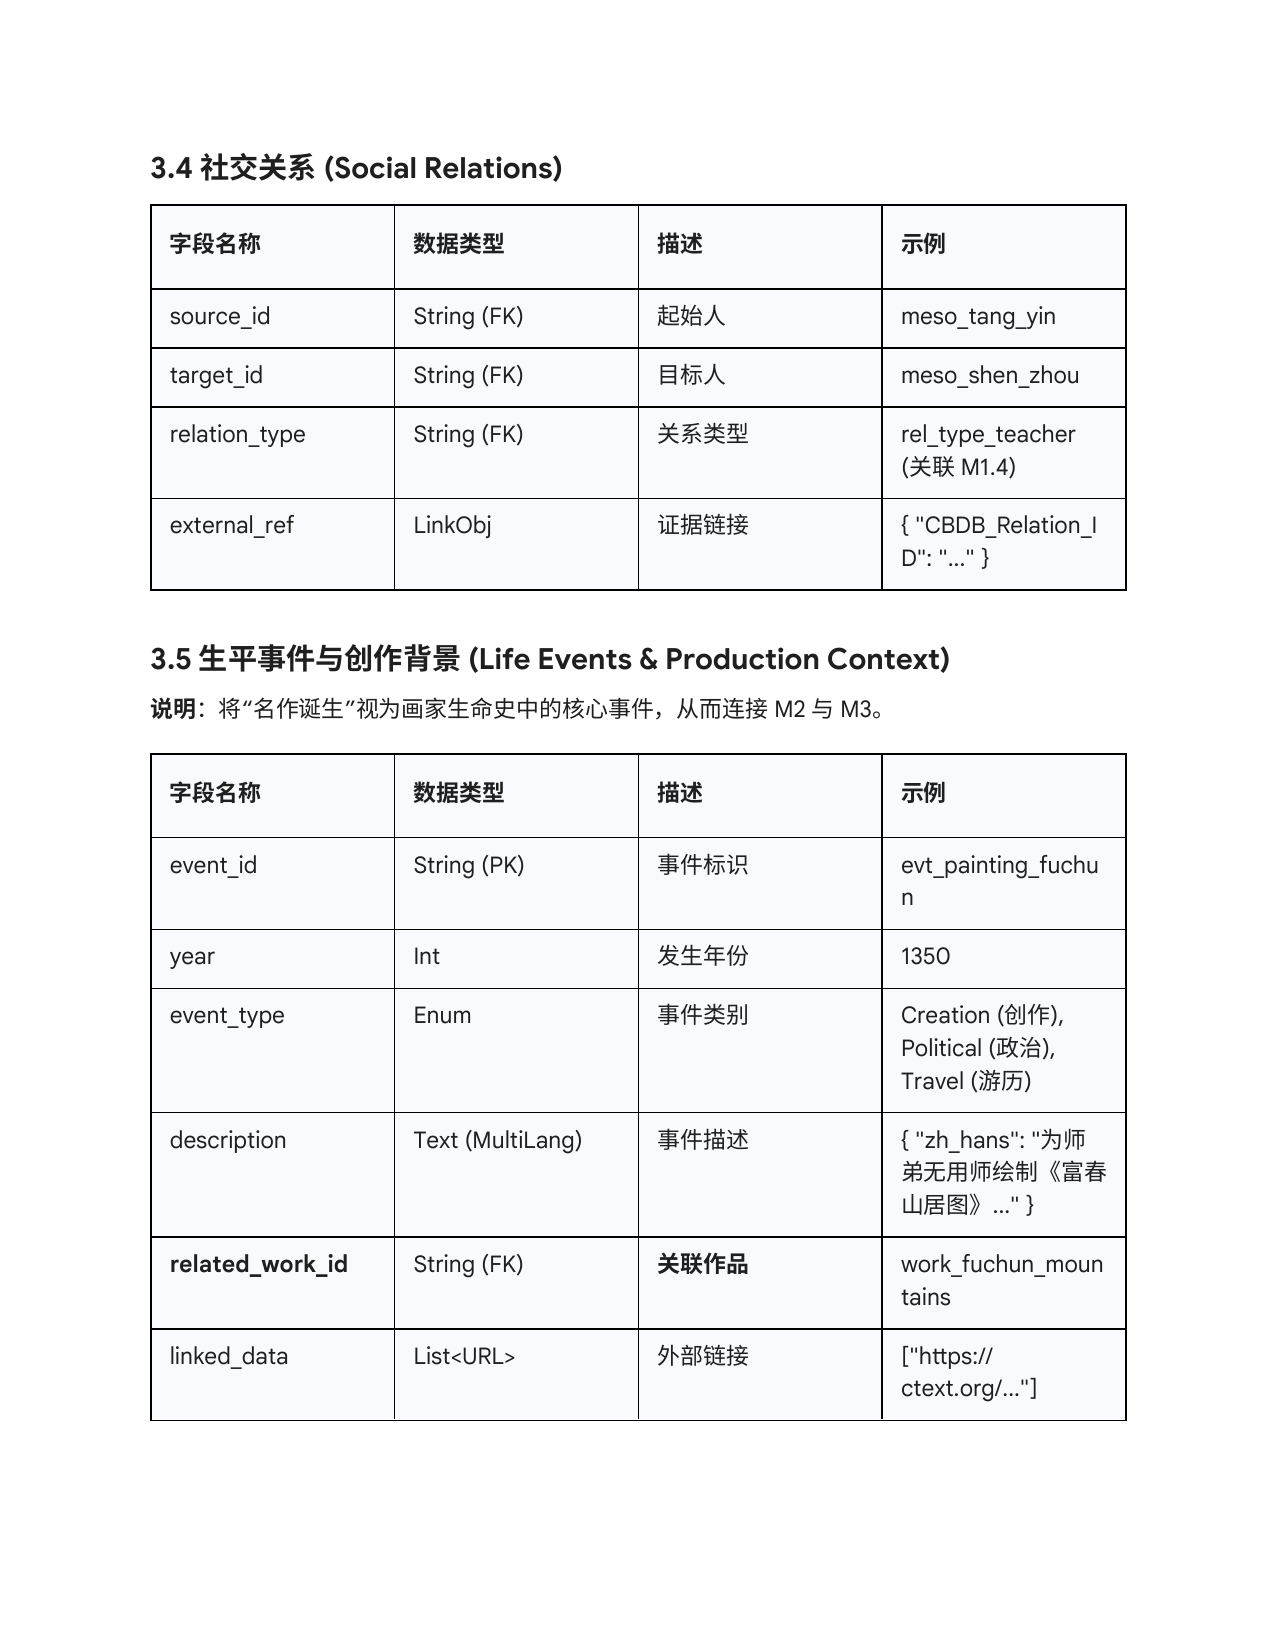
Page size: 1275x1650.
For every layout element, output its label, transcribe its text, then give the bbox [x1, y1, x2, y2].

table_cell rel_type_teacher (关联 M1.4) [883, 408, 1125, 498]
subtitle 3.5 生平事件与创作背景 (Life Events & Production Context) [150, 641, 1125, 677]
table_cell 事件描述 [639, 1113, 881, 1236]
table_cell work_fuchun_mountains [883, 1238, 1125, 1328]
table_cell Int [395, 930, 638, 987]
table_cell 关联作品 [639, 1238, 881, 1328]
table_cell evt_painting_fuchun [883, 838, 1125, 928]
table_header 描述 [639, 206, 881, 288]
table_cell meso_tang_yin [883, 290, 1125, 347]
table_cell 外部链接 [639, 1330, 881, 1419]
table_cell List<URL> [395, 1330, 638, 1419]
table_cell 目标人 [639, 349, 881, 406]
table_cell 起始人 [639, 290, 881, 347]
table_cell 证据链接 [639, 499, 881, 589]
text 说明：将“名作诞生”视为画家生命史中的核心事件，从而连接 M2 与 M3。 [150, 695, 1125, 724]
table_cell { "CBDB_Relation_ID": "..." } [883, 499, 1125, 589]
table_cell Enum [395, 989, 638, 1112]
table_cell meso_shen_zhou [883, 349, 1125, 406]
table_header 字段名称 [152, 206, 394, 288]
table_cell event_id [152, 838, 394, 928]
table_cell Creation (创作), Political (政治), Travel (游历) [883, 989, 1125, 1112]
table_header 描述 [639, 755, 881, 837]
table_header 示例 [883, 206, 1125, 288]
table_cell { "zh_hans": "为师弟无用师绘制《富春山居图》..." } [883, 1113, 1125, 1236]
table_cell relation_type [152, 408, 394, 498]
table_header 示例 [883, 755, 1125, 837]
table_cell Text (MultiLang) [395, 1113, 638, 1236]
table_cell year [152, 930, 394, 987]
table_cell String (FK) [395, 349, 638, 406]
table_cell 1350 [883, 930, 1125, 987]
table_cell ["https://ctext.org/..."] [883, 1330, 1125, 1419]
table_cell 事件标识 [639, 838, 881, 928]
table_cell event_type [152, 989, 394, 1112]
table_cell description [152, 1113, 394, 1236]
table_header 数据类型 [395, 755, 638, 837]
table_header 数据类型 [395, 206, 638, 288]
table_cell String (FK) [395, 408, 638, 498]
table_cell linked_data [152, 1330, 394, 1419]
table_cell related_work_id [152, 1238, 394, 1328]
table_cell String (FK) [395, 290, 638, 347]
table_cell 事件类别 [639, 989, 881, 1112]
table_cell 关系类型 [639, 408, 881, 498]
table_cell String (FK) [395, 1238, 638, 1328]
table_header 字段名称 [152, 755, 394, 837]
subtitle 3.4 社交关系 (Social Relations) [150, 150, 1125, 187]
table_cell String (PK) [395, 838, 638, 928]
table_cell 发生年份 [639, 930, 881, 987]
table_cell source_id [152, 290, 394, 347]
table_cell LinkObj [395, 499, 638, 589]
table_cell external_ref [152, 499, 394, 589]
table_cell target_id [152, 349, 394, 406]
